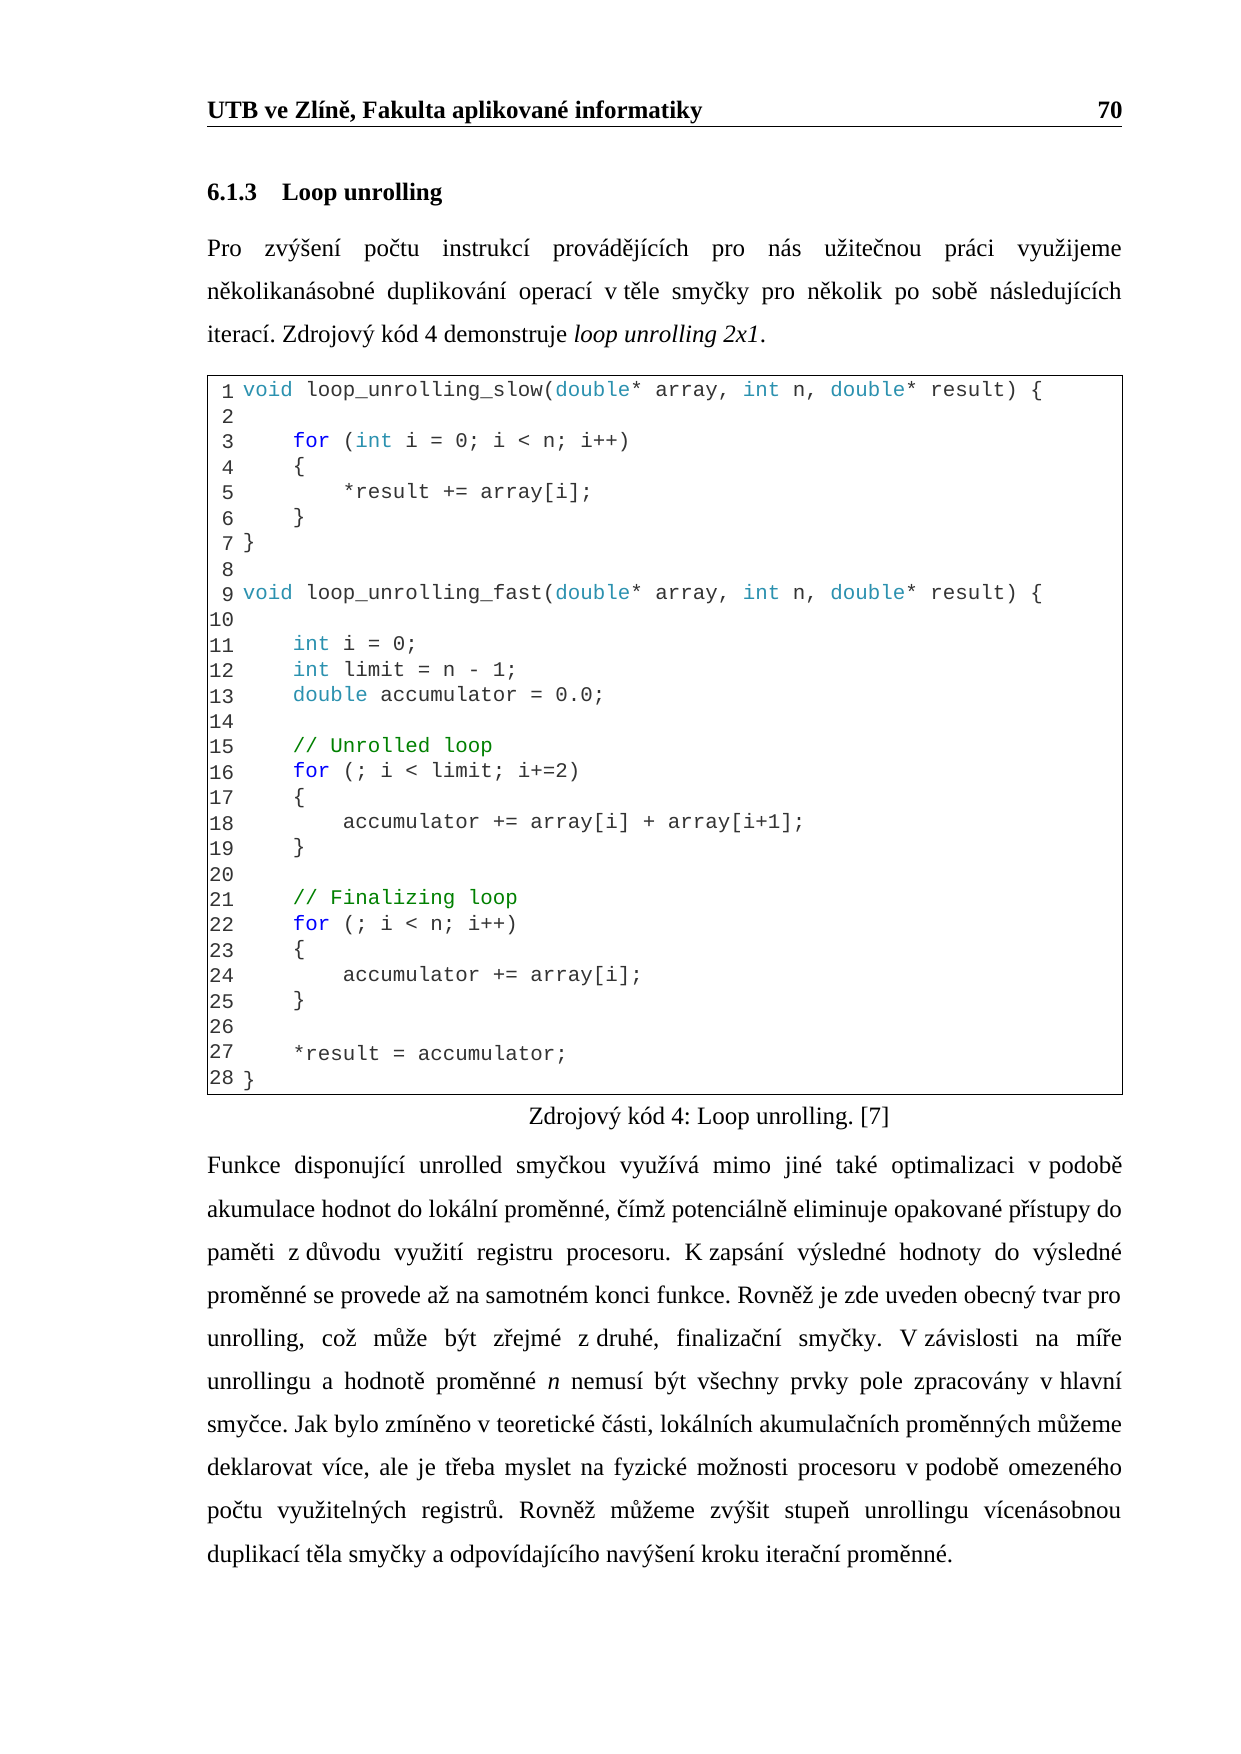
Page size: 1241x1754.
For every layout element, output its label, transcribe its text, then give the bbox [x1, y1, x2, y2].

subtitle Loop unrolling [207, 177, 1122, 206]
text Pro zvýšení počtu instrukcí provádějících pro nás užitečnou práci využijeme několikanásobné duplikování operací v těle smyčky pro několik po sobě následujících iterací. Zdrojový kód 4 demonstruje loop unrolling 2x1. [207, 233, 1122, 348]
table_header void loop_unrolling_slow(double* array, int n, double* result) { for (int i = 0; i < n; i++) { *result += array[i]; } } void loop_unrolling_fast(double* array, int n, double* result) { int i = 0; int limit = n - 1; double accumulator = 0.0; // Unrolled loop for (; i < limit; i+=2) { accumulator += array[i] + array[i+1]; } // Finalizing loop for (; i < n; i++) { accumulator += array[i]; } *result = accumulator; } [241, 376, 1122, 1094]
table_header 1 2 3 4 5 6 7 8 9 10 11 12 13 14 15 16 17 18 19 20 21 22 23 24 25 26 27 28 [208, 376, 241, 1094]
text Funkce disponující unrolled smyčkou využívá mimo jiné také optimalizaci v podobě akumulace hodnot do lokální proměnné, čímž potenciálně eliminuje opakované přístupy do paměti z důvodu využití registru procesoru. K zapsání výsledné hodnoty do výsledné proměnné se provede až na samotném konci funkce. Rovněž je zde uveden obecný tvar pro unrolling, což může být zřejmé z druhé, finalizační smyčky. V závislosti na míře unrollingu a hodnotě proměnné n nemusí být všechny prvky pole zpracovány v hlavní smyčce. Jak bylo zmíněno v teoretické části, lokálních akumulačních proměnných můžeme deklarovat více, ale je třeba myslet na fyzické možnosti procesoru v podobě omezeného počtu využitelných registrů. Rovněž můžeme zvýšit stupeň unrollingu vícenásobnou duplikací těla smyčky a odpovídajícího navýšení kroku iterační proměnné. [207, 1151, 1122, 1567]
